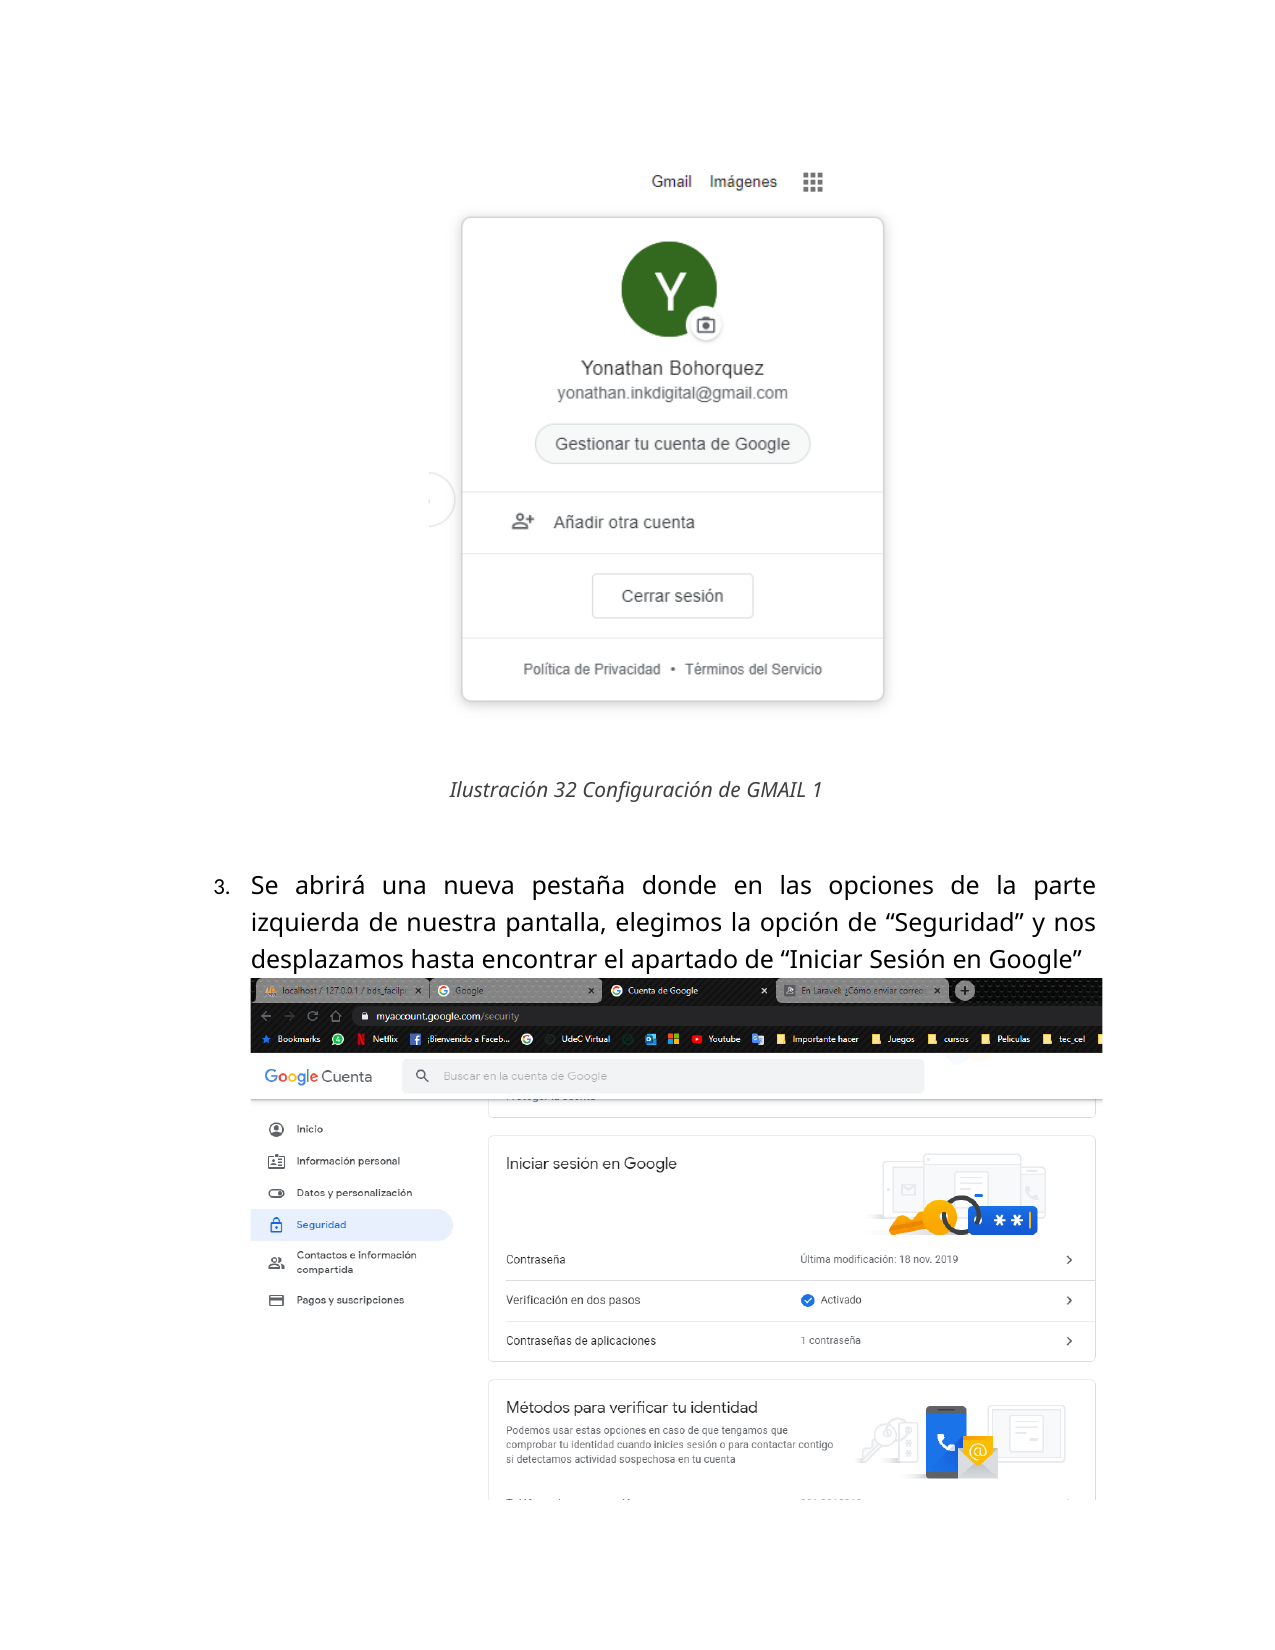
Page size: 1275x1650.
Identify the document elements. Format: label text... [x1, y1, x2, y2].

picture [250, 978, 1103, 1500]
picture [428, 147, 920, 748]
list Se abrirá una nueva pestaña donde en las opciones de la parte izquierda de nuestra pantalla, elegimos la opción de “Seguridad” y nos desplazamos hasta encontrar el apartado de “Iniciar Sesión en Google” [213, 868, 1098, 976]
